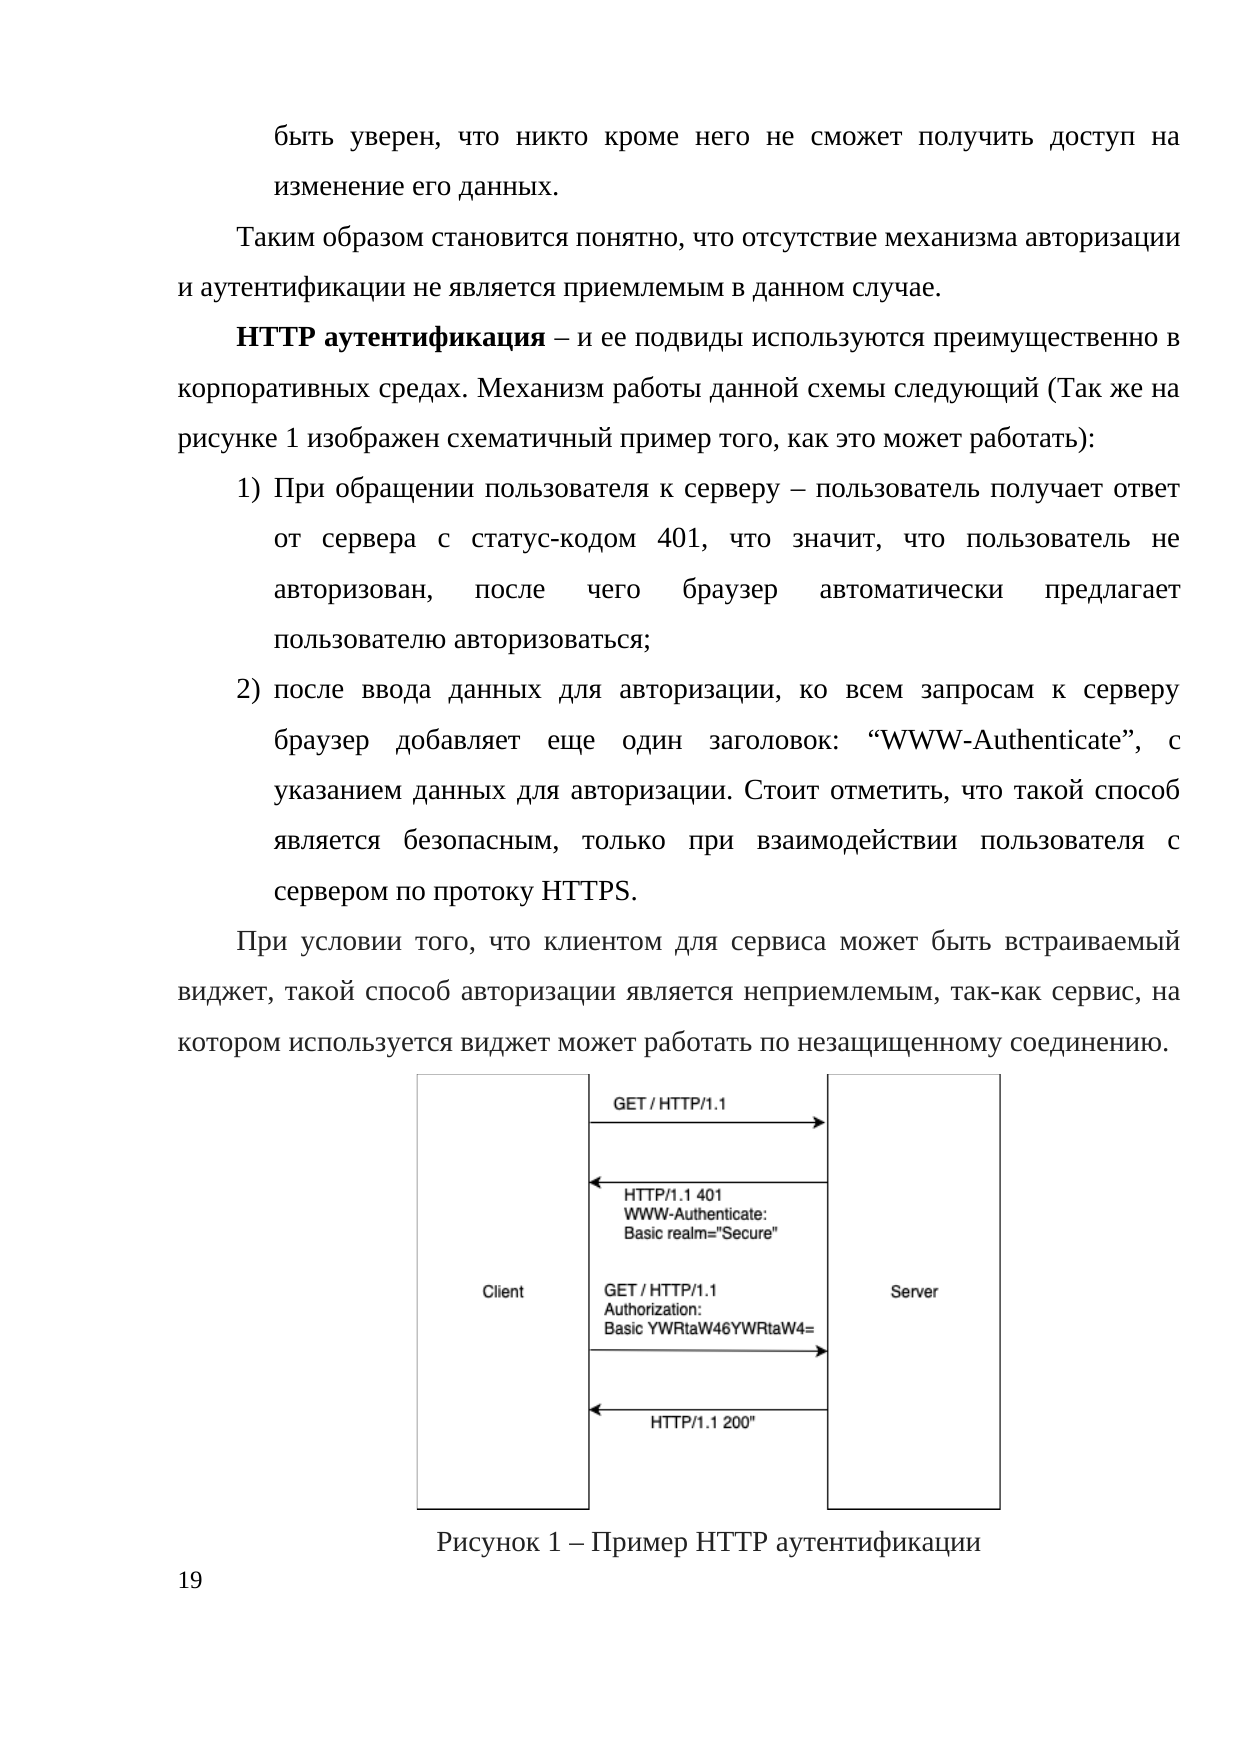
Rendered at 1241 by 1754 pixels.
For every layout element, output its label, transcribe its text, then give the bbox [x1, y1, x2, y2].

text Рисунок 1 – Пример HTTP аутентификации [177, 1524, 1181, 1557]
text Таким образом становится понятно, что отсутствие механизма авторизации и аутентификации не является приемлемым в данном случае. [177, 219, 1181, 303]
text HTTP аутентификация – и ее подвиды используются преимущественно в корпоративных средах. Механизм работы данной схемы следующий (Так же на рисунке 1 изображен схематичный пример того, как это может работать): [177, 319, 1181, 453]
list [236, 118, 1181, 202]
list после ввода данных для авторизации, ко всем запросам к серверу браузер добавляет еще один заголовок: “WWW-Authenticate”, с указанием данных для авторизации. Стоит отметить, что такой способ является безопасным, только при взаимодействии пользователя с сервером по протоку HTTPS. [236, 672, 1181, 906]
list При обращении пользователя к серверу – пользователь получает ответ от сервера с статус-кодом 401, что значит, что пользователь не авторизован, после чего браузер автоматически предлагает пользователю авторизоваться; [236, 470, 1181, 655]
text При условии того, что клиентом для сервиса может быть встраиваемый виджет, такой способ авторизации является неприемлемым, так-как сервис, на котором используется виджет может работать по незащищенному соединению. [177, 923, 1181, 1057]
picture [416, 1074, 1001, 1510]
